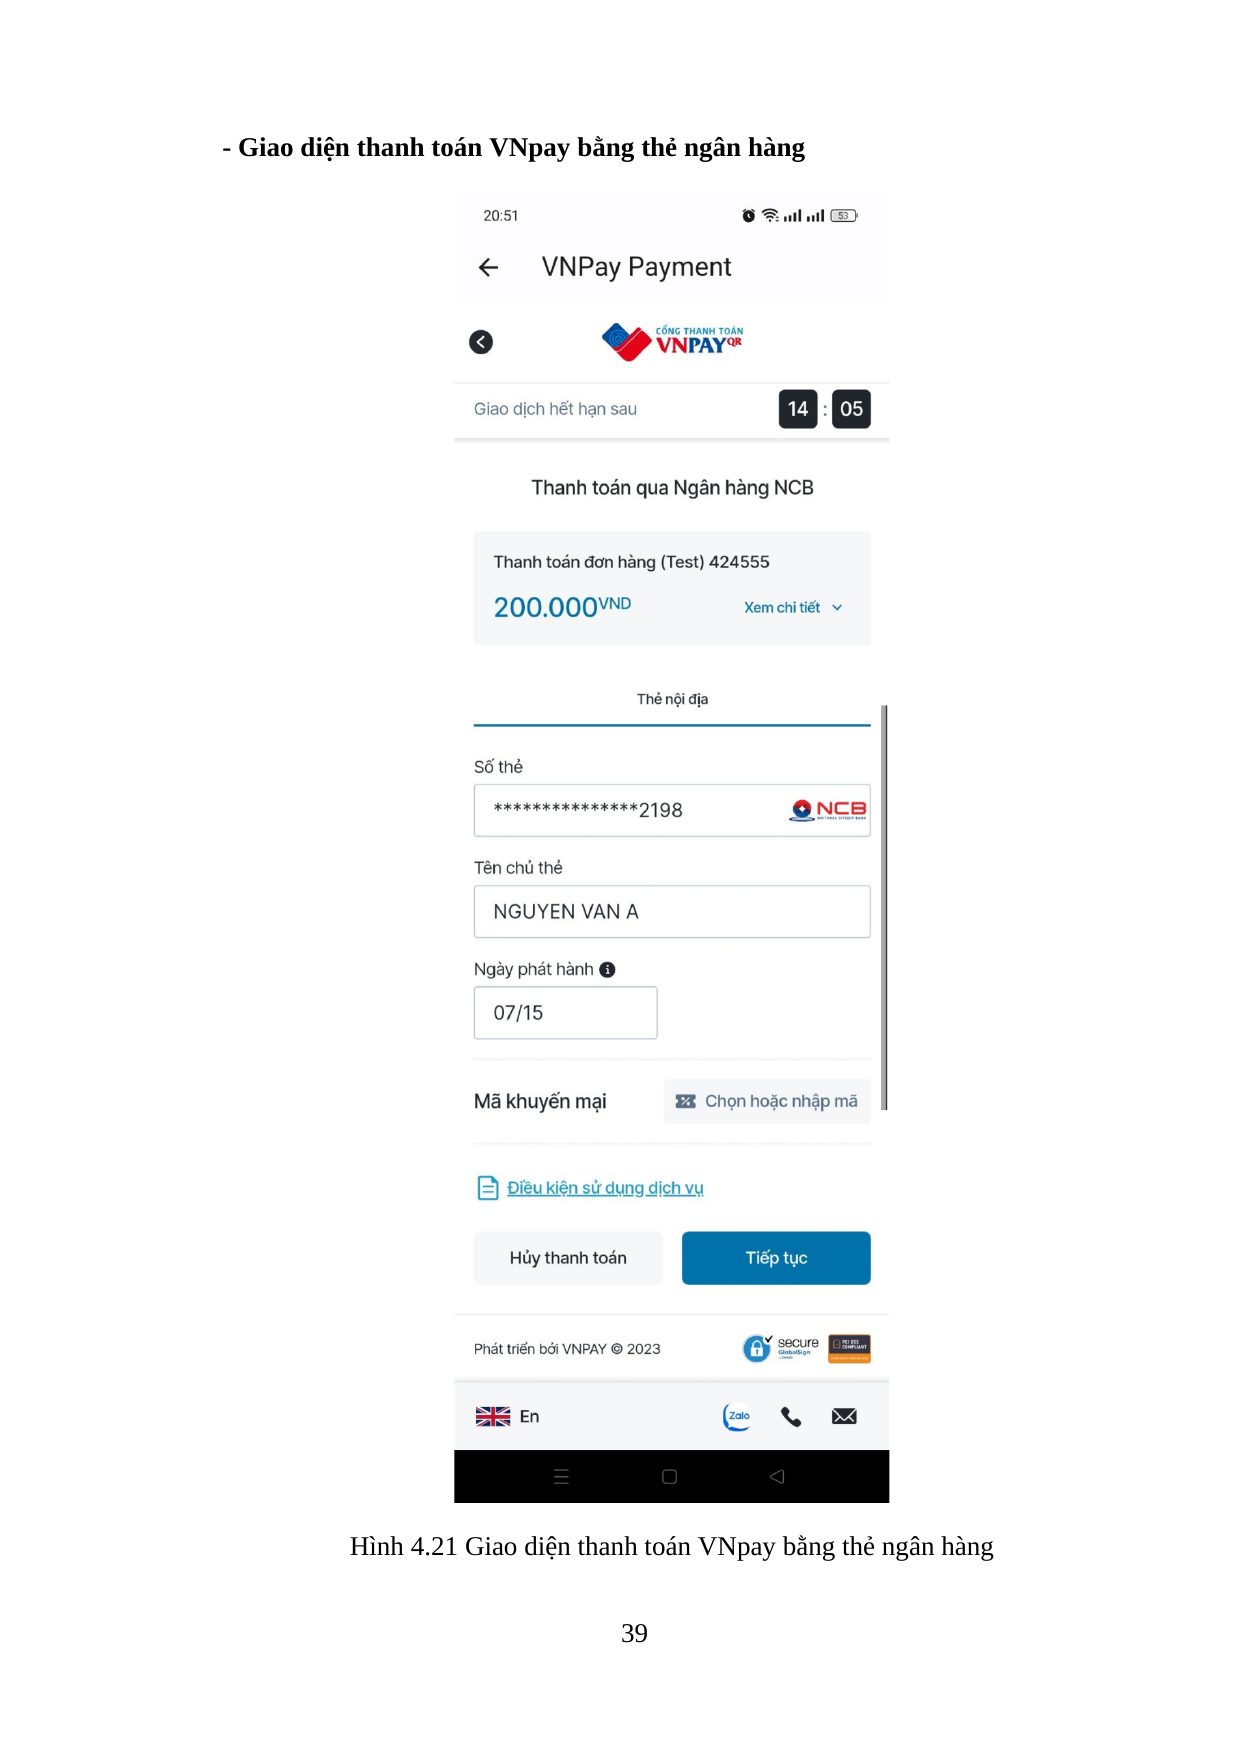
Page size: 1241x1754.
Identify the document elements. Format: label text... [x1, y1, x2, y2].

picture [454, 190, 890, 1503]
text - Giao diện thanh toán VNpay bằng thẻ ngân hàng [147, 131, 1122, 162]
